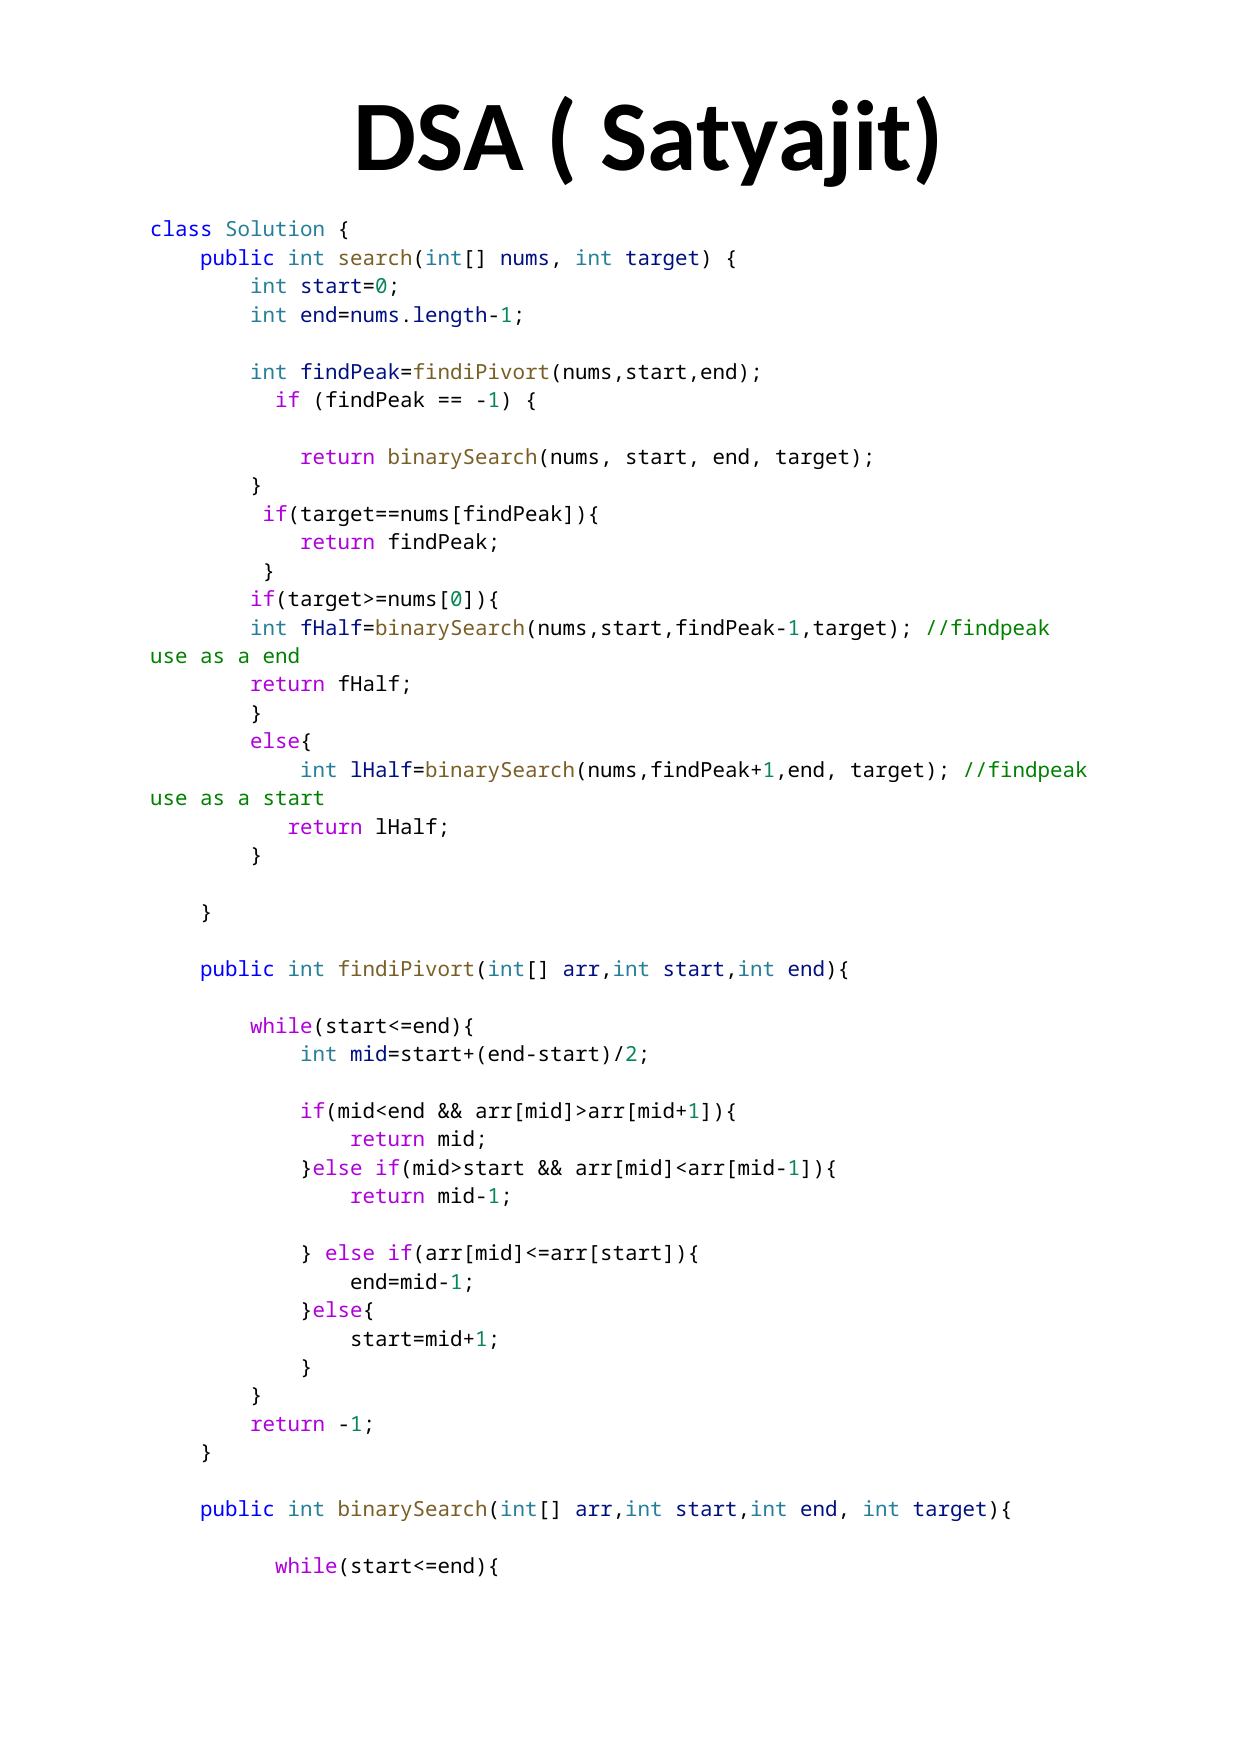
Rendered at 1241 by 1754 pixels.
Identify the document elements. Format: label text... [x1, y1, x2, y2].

text else{ [150, 726, 1090, 755]
text class Solution { [150, 214, 1090, 243]
text return mid; [150, 1124, 1090, 1153]
text } [150, 556, 1090, 584]
text public int search(int[] nums, int target) { [150, 243, 1090, 271]
text } [150, 1352, 1090, 1381]
text int mid=start+(end-start)/2; [150, 1039, 1090, 1068]
text if (findPeak == -1) { [150, 385, 1090, 414]
text } else if(arr[mid]<=arr[start]){ [150, 1238, 1090, 1267]
text if(target>=nums[0]){ [150, 584, 1090, 613]
text int start=0; [150, 271, 1090, 300]
text return fHalf; [150, 669, 1090, 698]
text int end=nums.length-1; [150, 300, 1090, 328]
text }else{ [150, 1295, 1090, 1324]
text return -1; [150, 1409, 1090, 1437]
text public int findiPivort(int[] arr,int start,int end){ [150, 954, 1090, 982]
text end=mid-1; [150, 1267, 1090, 1295]
text } [150, 471, 1090, 499]
text if(target==nums[findPeak]){ [150, 499, 1090, 527]
text if(mid<end && arr[mid]>arr[mid+1]){ [150, 1096, 1090, 1124]
text }else if(mid>start && arr[mid]<arr[mid-1]){ [150, 1153, 1090, 1181]
text } [150, 897, 1090, 926]
text } [150, 698, 1090, 726]
text } [150, 1437, 1090, 1466]
text return findPeak; [150, 527, 1090, 556]
text while(start<=end){ [150, 1011, 1090, 1039]
text start=mid+1; [150, 1324, 1090, 1352]
text return mid-1; [150, 1181, 1090, 1210]
text int findPeak=findiPivort(nums,start,end); [150, 357, 1090, 385]
text int fHalf=binarySearch(nums,start,findPeak-1,target); //findpeak use as a end [150, 613, 1090, 669]
text } [150, 1381, 1090, 1409]
text } [150, 840, 1090, 869]
text return lHalf; [150, 812, 1090, 840]
text public int binarySearch(int[] arr,int start,int end, int target){ [150, 1494, 1090, 1523]
text while(start<=end){ [150, 1551, 1090, 1579]
text int lHalf=binarySearch(nums,findPeak+1,end, target); //findpeak use as a start [150, 755, 1090, 812]
text return binarySearch(nums, start, end, target); [150, 442, 1090, 471]
